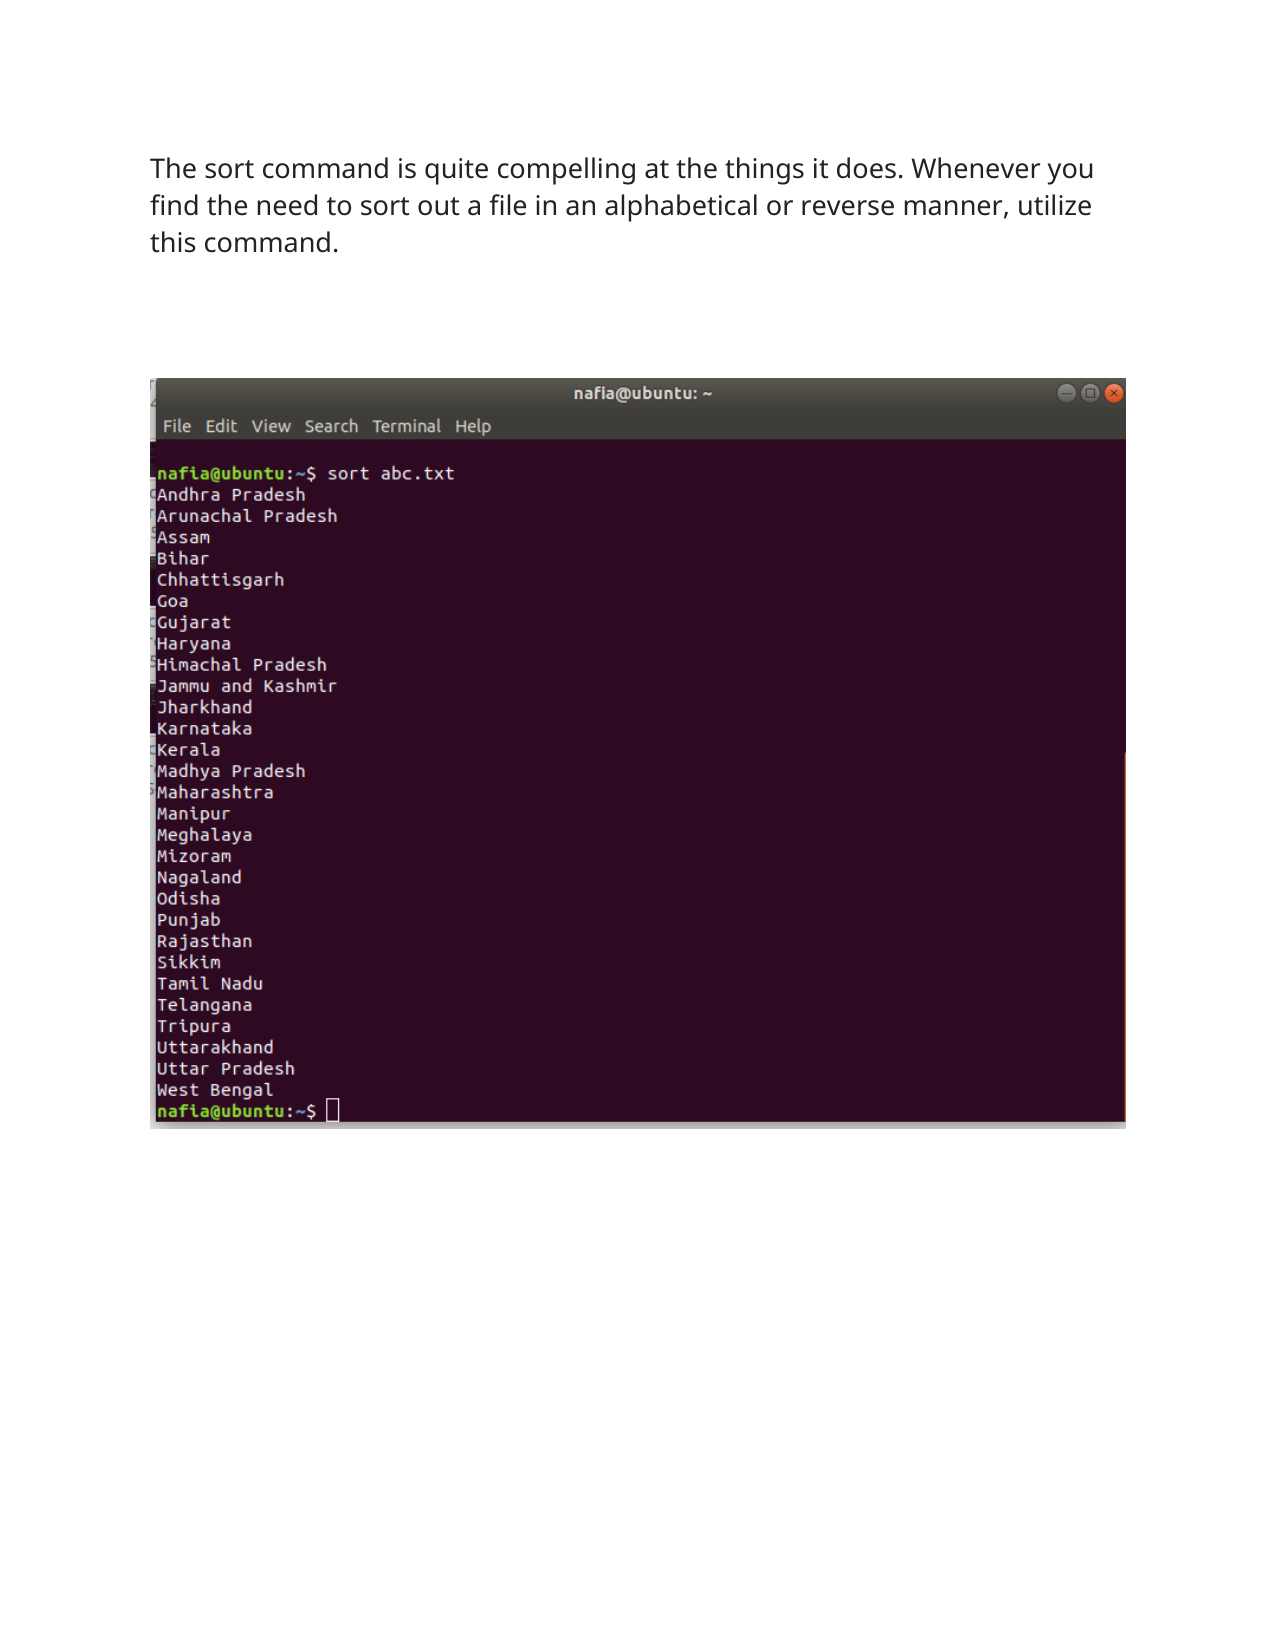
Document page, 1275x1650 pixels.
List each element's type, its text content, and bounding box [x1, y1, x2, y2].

picture [150, 378, 1126, 1129]
text The sort command is quite compelling at the things it does. Whenever you find the need to sort out a file in an alphabetical or reverse manner, utilize this command. [150, 150, 1125, 261]
